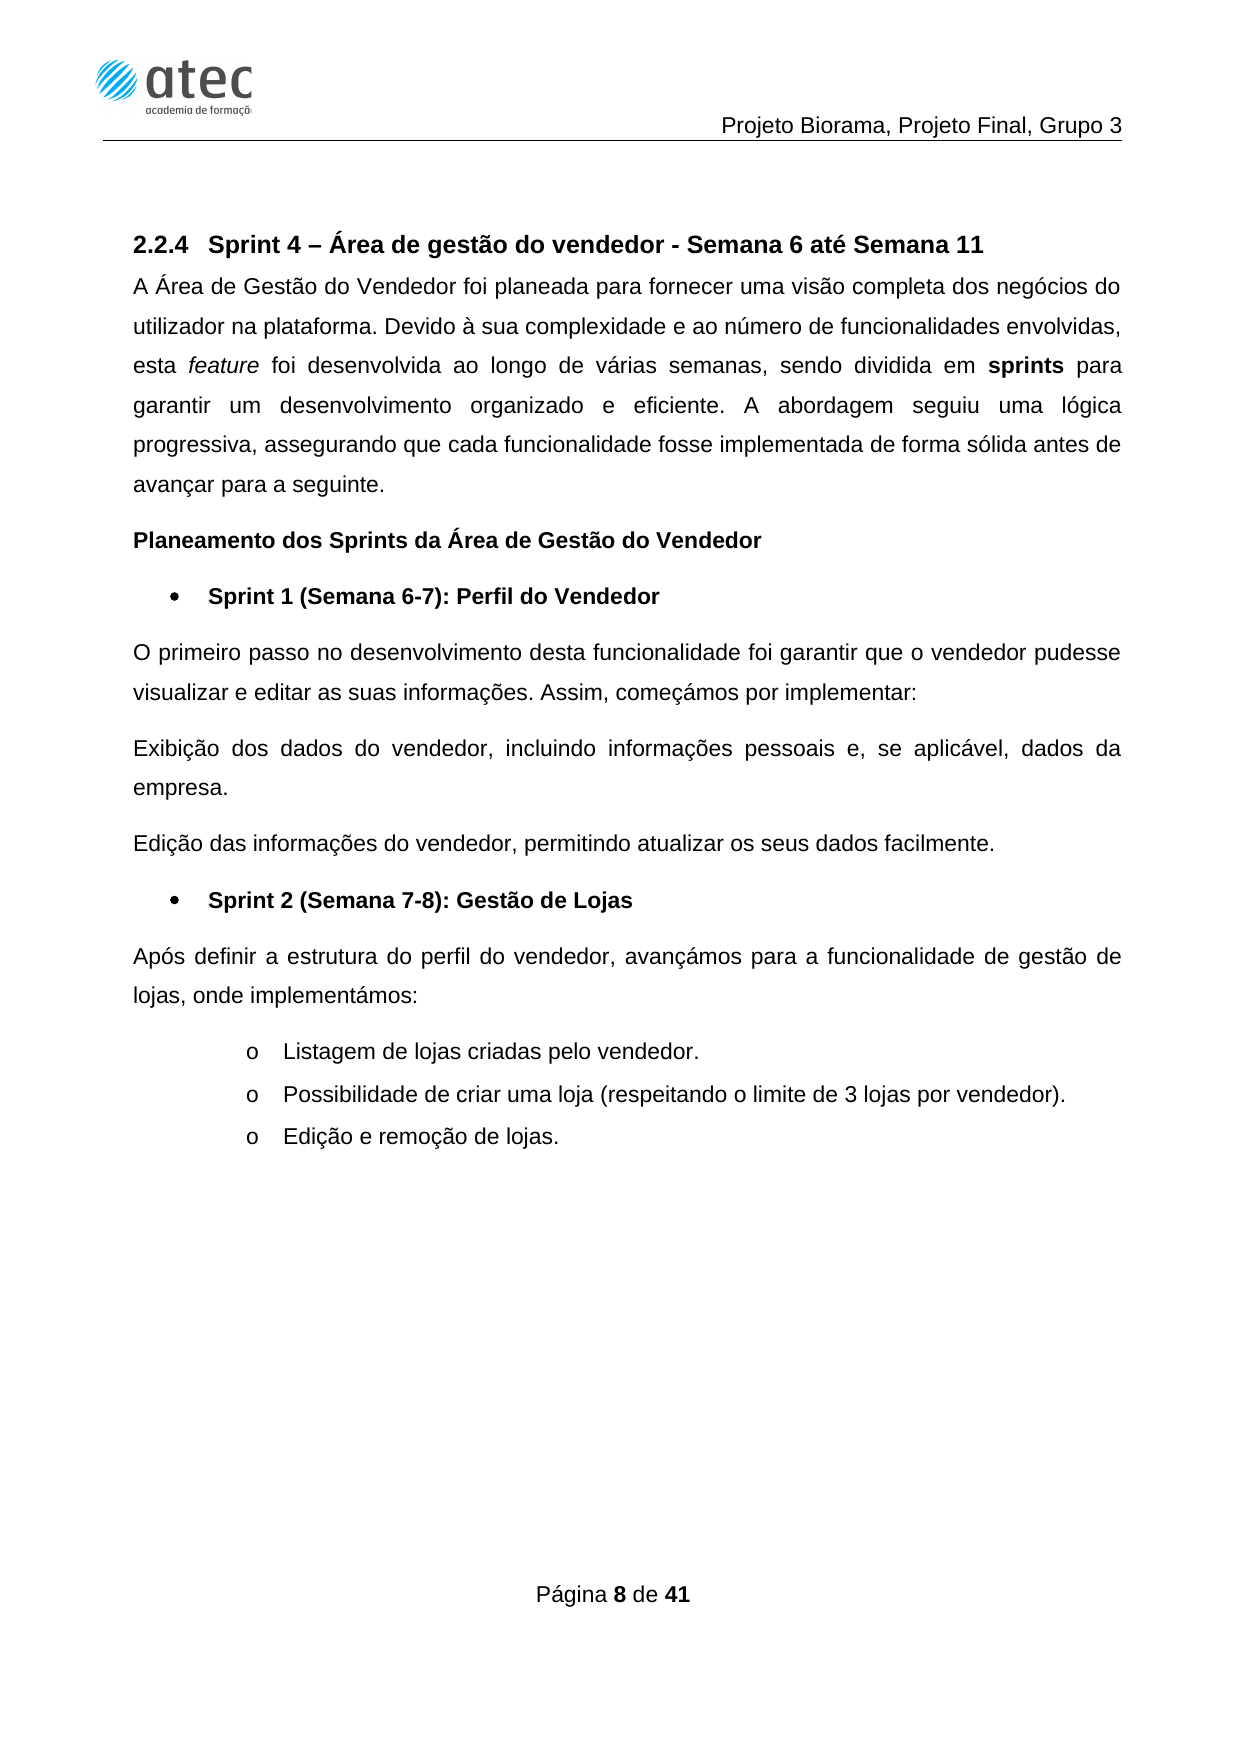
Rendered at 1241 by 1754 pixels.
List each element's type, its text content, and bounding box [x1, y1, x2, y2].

text O primeiro passo no desenvolvimento desta funcionalidade foi garantir que o vendedor pudesse visualizar e editar as suas informações. Assim, começámos por implementar: [133, 639, 1122, 705]
text Planeamento dos Sprints da Área de Gestão do Vendedor [133, 527, 1122, 553]
list Listagem de lojas criadas pelo vendedor. [245, 1038, 1122, 1067]
subtitle Sprint 4 – Área de gestão do vendedor - Semana 6 até Semana 11 [133, 230, 1122, 259]
text Exibição dos dados do vendedor, incluindo informações pessoais e, se aplicável, dados da empresa. [133, 735, 1122, 801]
list Possibilidade de criar uma loja (respeitando o limite de 3 lojas por vendedor). [245, 1081, 1122, 1109]
list Edição e remoção de lojas. [245, 1123, 1122, 1152]
picture [95, 60, 252, 116]
picture [103, 66, 112, 75]
text Edição das informações do vendedor, permitindo atualizar os seus dados facilmente. [133, 830, 1122, 857]
list Sprint 1 (Semana 6-7): Perfil do Vendedor [170, 583, 1122, 609]
text A Área de Gestão do Vendedor foi planeada para fornecer uma visão completa dos negócios do utilizador na plataforma. Devido à sua complexidade e ao número de funcionalidades envolvidas, esta feature foi desenvolvida ao longo de várias semanas, sendo dividida em sprints para garantir um desenvolvimento organizado e eficiente. A abordagem seguiu uma lógica progressiva, assegurando que cada funcionalidade fosse implementada de forma sólida antes de avançar para a seguinte. [133, 273, 1122, 497]
text Após definir a estrutura do perfil do vendedor, avançámos para a funcionalidade de gestão de lojas, onde implementámos: [133, 943, 1122, 1008]
list Sprint 2 (Semana 7-8): Gestão de Lojas [170, 887, 1122, 913]
